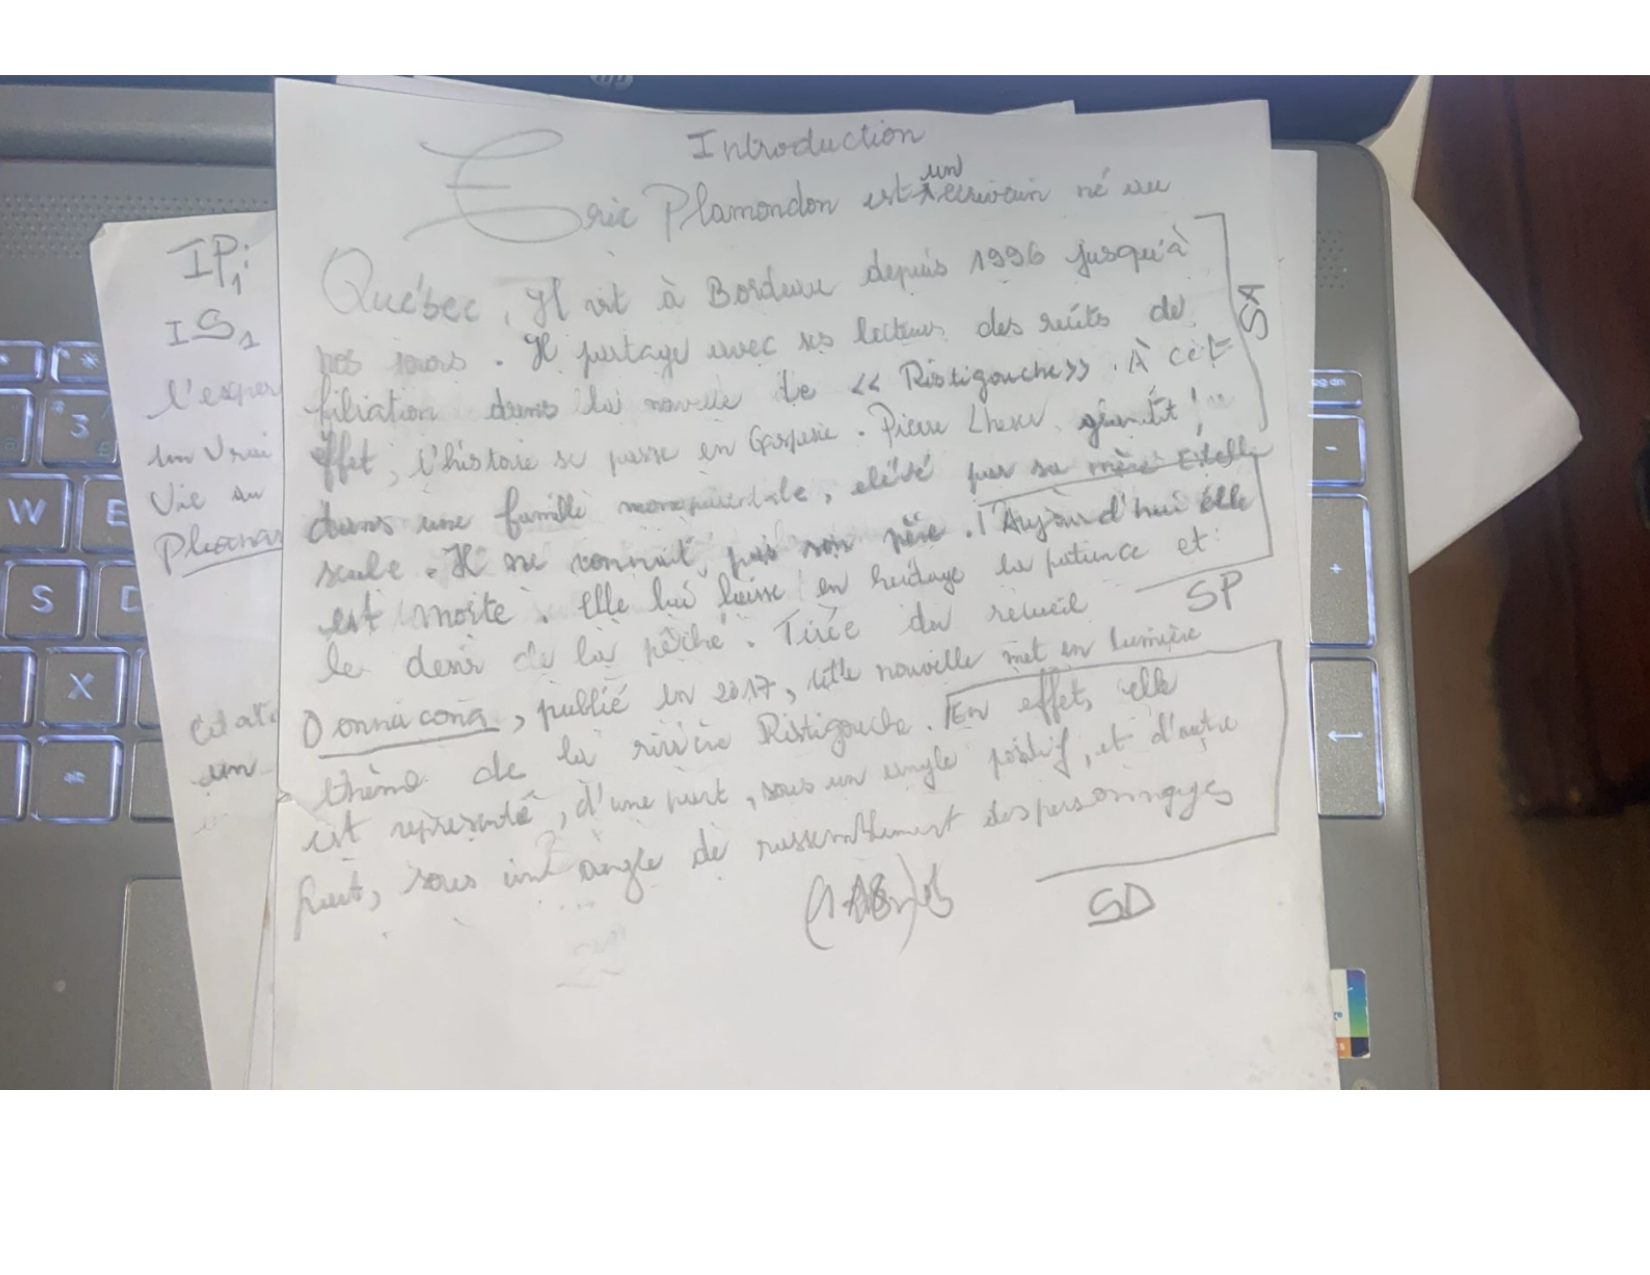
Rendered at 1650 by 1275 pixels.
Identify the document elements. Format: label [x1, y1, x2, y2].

picture [0, 76, 1650, 1090]
